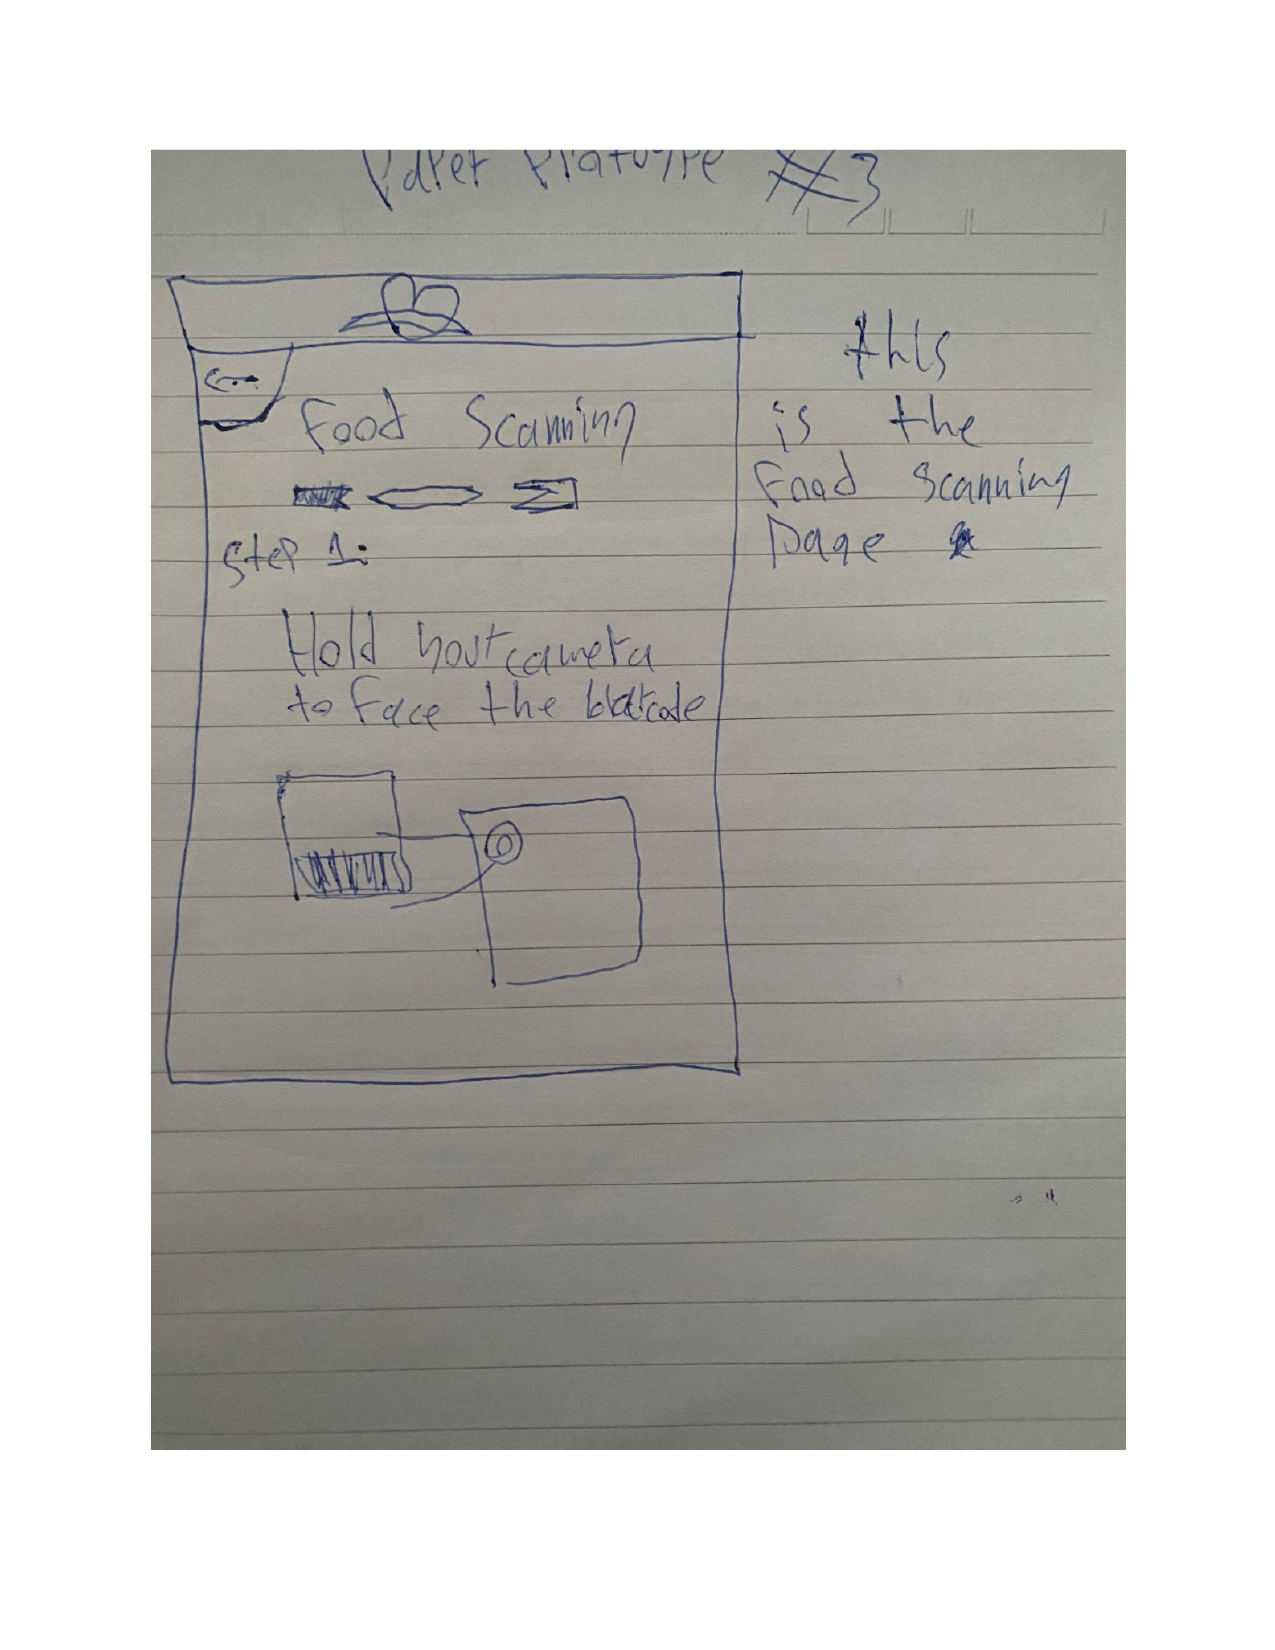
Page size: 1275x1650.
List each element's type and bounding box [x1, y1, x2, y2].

picture [152, 151, 1126, 1448]
